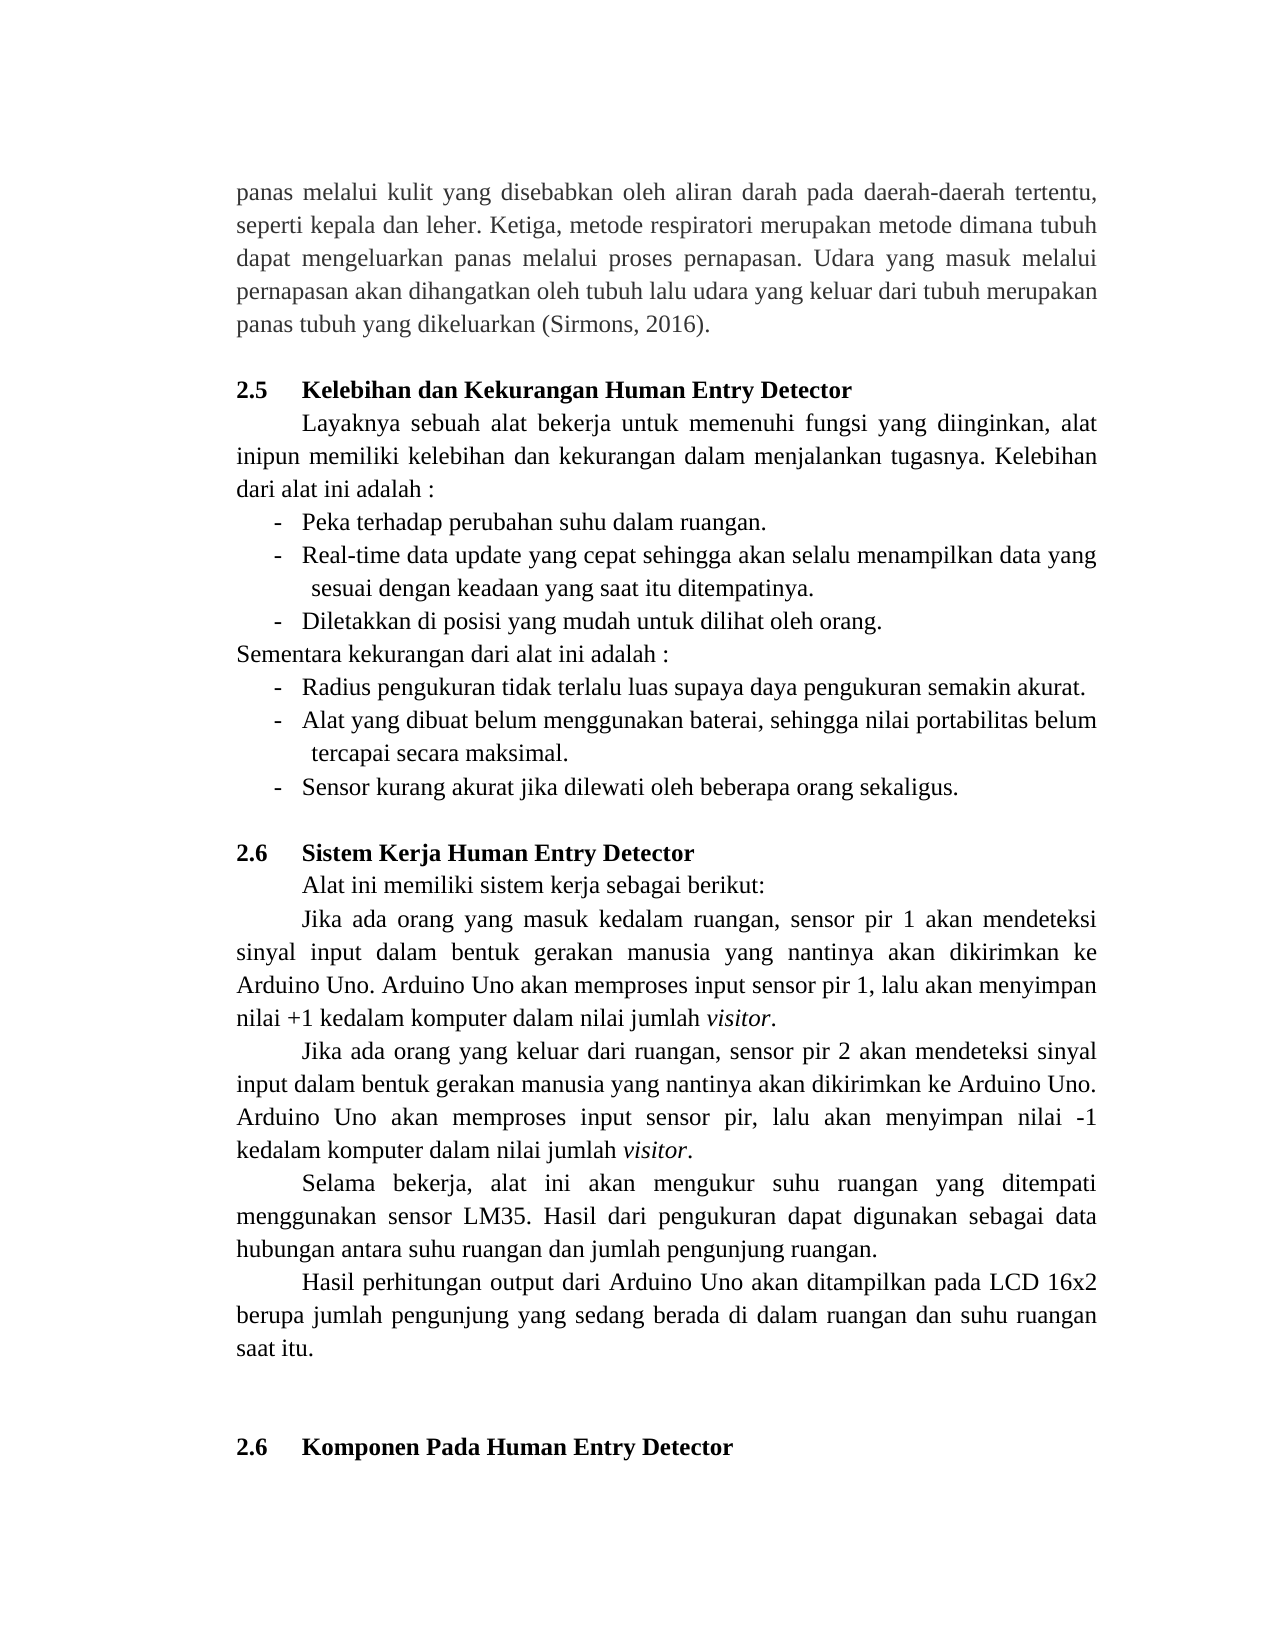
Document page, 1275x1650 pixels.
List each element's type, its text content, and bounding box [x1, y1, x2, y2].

list Diletakkan di posisi yang mudah untuk dilihat oleh orang. [274, 606, 1098, 635]
list Sensor kurang akurat jika dilewati oleh beberapa orang sekaligus. [274, 772, 1098, 800]
text Jika ada orang yang masuk kedalam ruangan, sensor pir 1 akan mendeteksi sinyal input dalam bentuk gerakan manusia yang nantinya akan dikirimkan ke Arduino Uno. Arduino Uno akan memproses input sensor pir 1, lalu akan menyimpan nilai +1 kedalam komputer dalam nilai jumlah visitor. [236, 904, 1098, 1031]
text Hasil perhitungan output dari Arduino Uno akan ditampilkan pada LCD 16x2 berupa jumlah pengunjung yang sedang berada di dalam ruangan dan suhu ruangan saat itu. [236, 1267, 1098, 1362]
text Selama bekerja, alat ini akan mengukur suhu ruangan yang ditempati menggunakan sensor LM35. Hasil dari pengukuran dapat digunakan sebagai data hubungan antara suhu ruangan dan jumlah pengunjung ruangan. [236, 1168, 1098, 1263]
text Layaknya sebuah alat bekerja untuk memenuhi fungsi yang diinginkan, alat inipun memiliki kelebihan dan kekurangan dalam menjalankan tugasnya. Kelebihan dari alat ini adalah : [236, 408, 1098, 503]
list Alat yang dibuat belum menggunakan baterai, sehingga nilai portabilitas belum tercapai secara maksimal. [274, 706, 1098, 767]
list Peka terhadap perubahan suhu dalam ruangan. [274, 507, 1098, 536]
subtitle 2.5 Kelebihan dan Kekurangan Human Entry Detector [236, 375, 1098, 404]
list Radius pengukuran tidak terlalu luas supaya daya pengukuran semakin akurat. [274, 672, 1098, 701]
list Real-time data update yang cepat sehingga akan selalu menampilkan data yang sesuai dengan keadaan yang saat itu ditempatinya. [274, 540, 1098, 602]
text Alat ini memiliki sistem kerja sebagai berikut: [236, 871, 1098, 899]
subtitle 2.6 Sistem Kerja Human Entry Detector [236, 838, 1098, 866]
text 2.6 Komponen Pada Human Entry Detector [236, 1432, 1098, 1461]
text Sementara kekurangan dari alat ini adalah : [236, 639, 1098, 668]
text Jika ada orang yang keluar dari ruangan, sensor pir 2 akan mendeteksi sinyal input dalam bentuk gerakan manusia yang nantinya akan dikirimkan ke Arduino Uno. Arduino Uno akan memproses input sensor pir, lalu akan menyimpan nilai -1 kedalam komputer dalam nilai jumlah visitor. [236, 1036, 1098, 1163]
